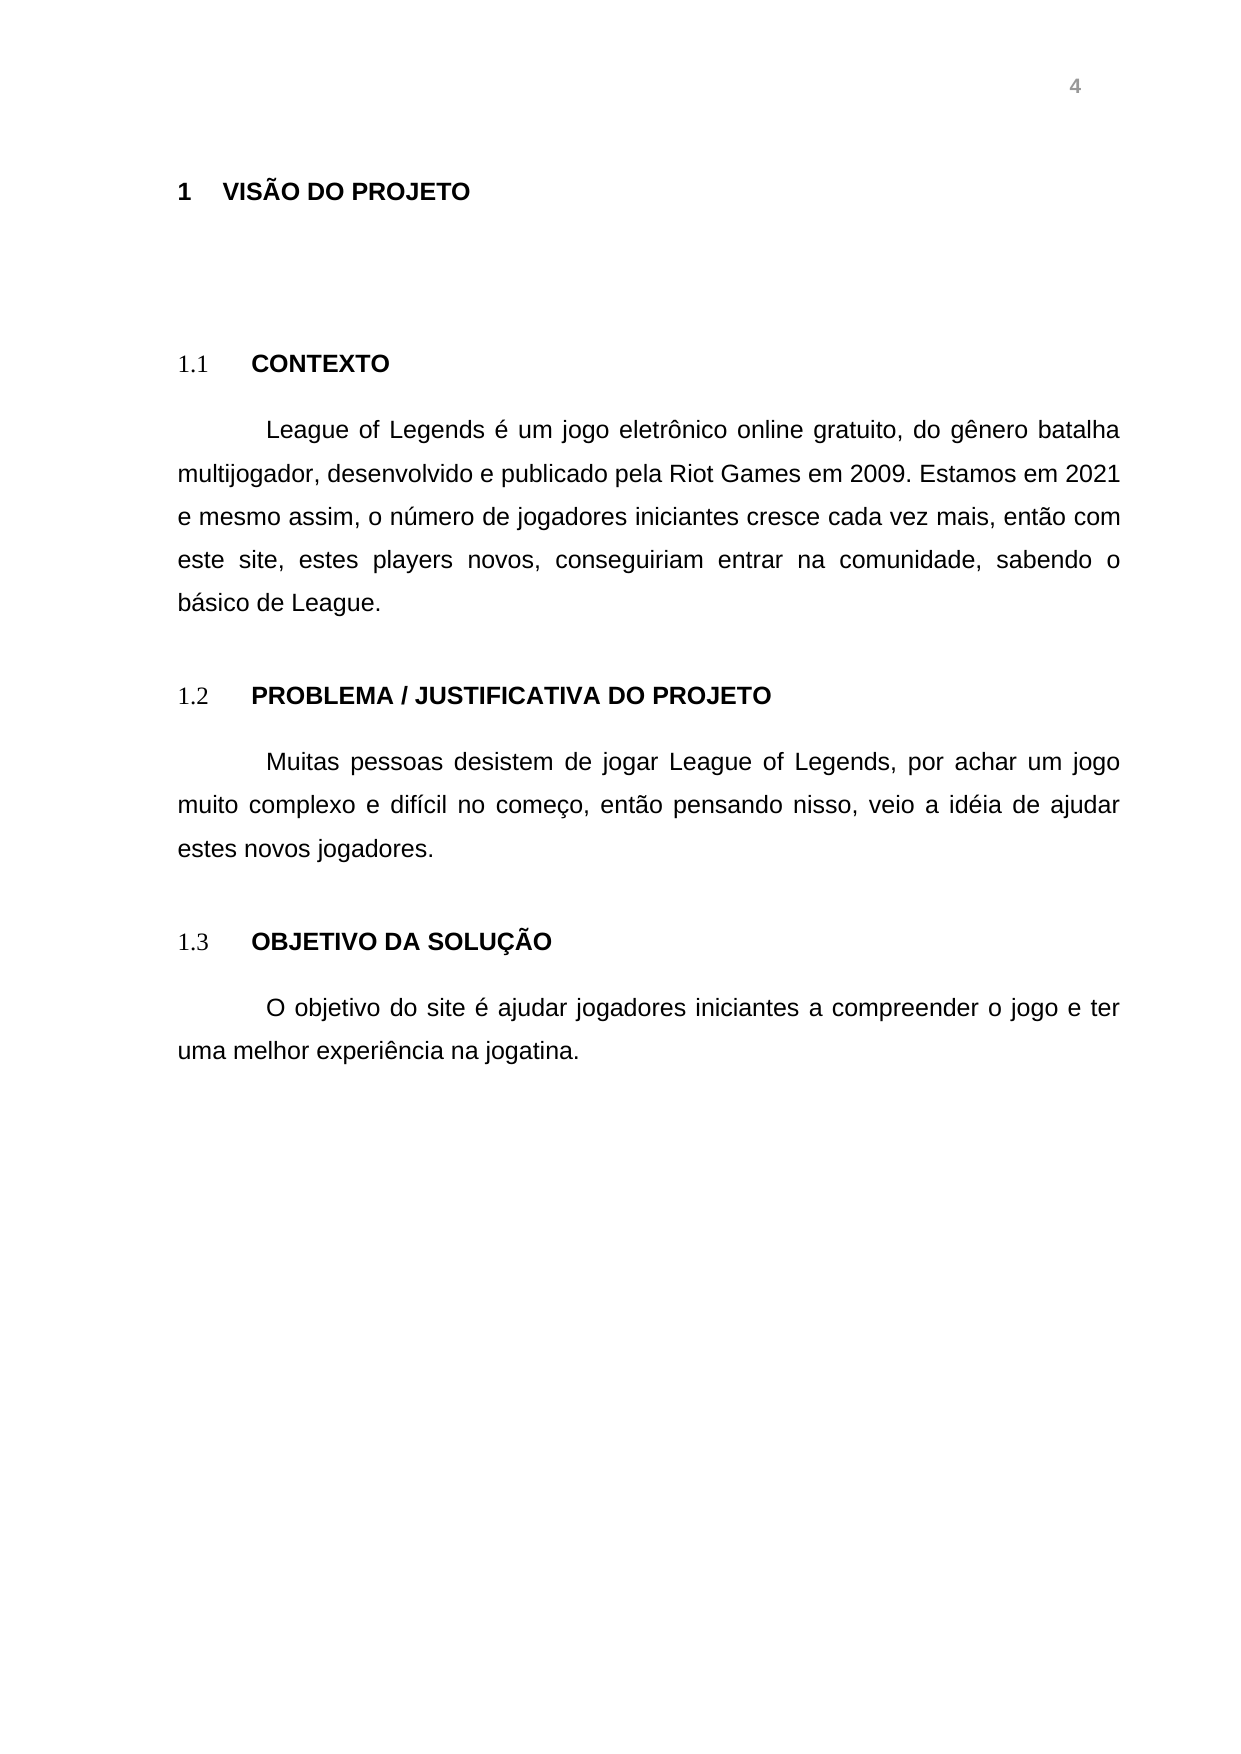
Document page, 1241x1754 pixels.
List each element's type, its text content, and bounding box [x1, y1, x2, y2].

text Muitas pessoas desistem de jogar League of Legends, por achar um jogo muito complexo e difícil no começo, então pensando nisso, veio a idéia de ajudar estes novos jogadores. [177, 747, 1122, 862]
subtitle CONTEXTO [177, 349, 1122, 378]
subtitle Problema / justificativa do projeto [177, 681, 1122, 710]
text League of Legends é um jogo eletrônico online gratuito, do gênero batalha multijogador, desenvolvido e publicado pela Riot Games em 2009. Estamos em 2021 e mesmo assim, o número de jogadores iniciantes cresce cada vez mais, então com este site, estes players novos, conseguiriam entrar na comunidade, sabendo o básico de League. [177, 415, 1122, 617]
subtitle objetivo da solução [177, 927, 1122, 956]
subtitle VISÃO DO PROJETO [177, 177, 1122, 206]
text O objetivo do site é ajudar jogadores iniciantes a compreender o jogo e ter uma melhor experiência na jogatina. [177, 993, 1122, 1065]
